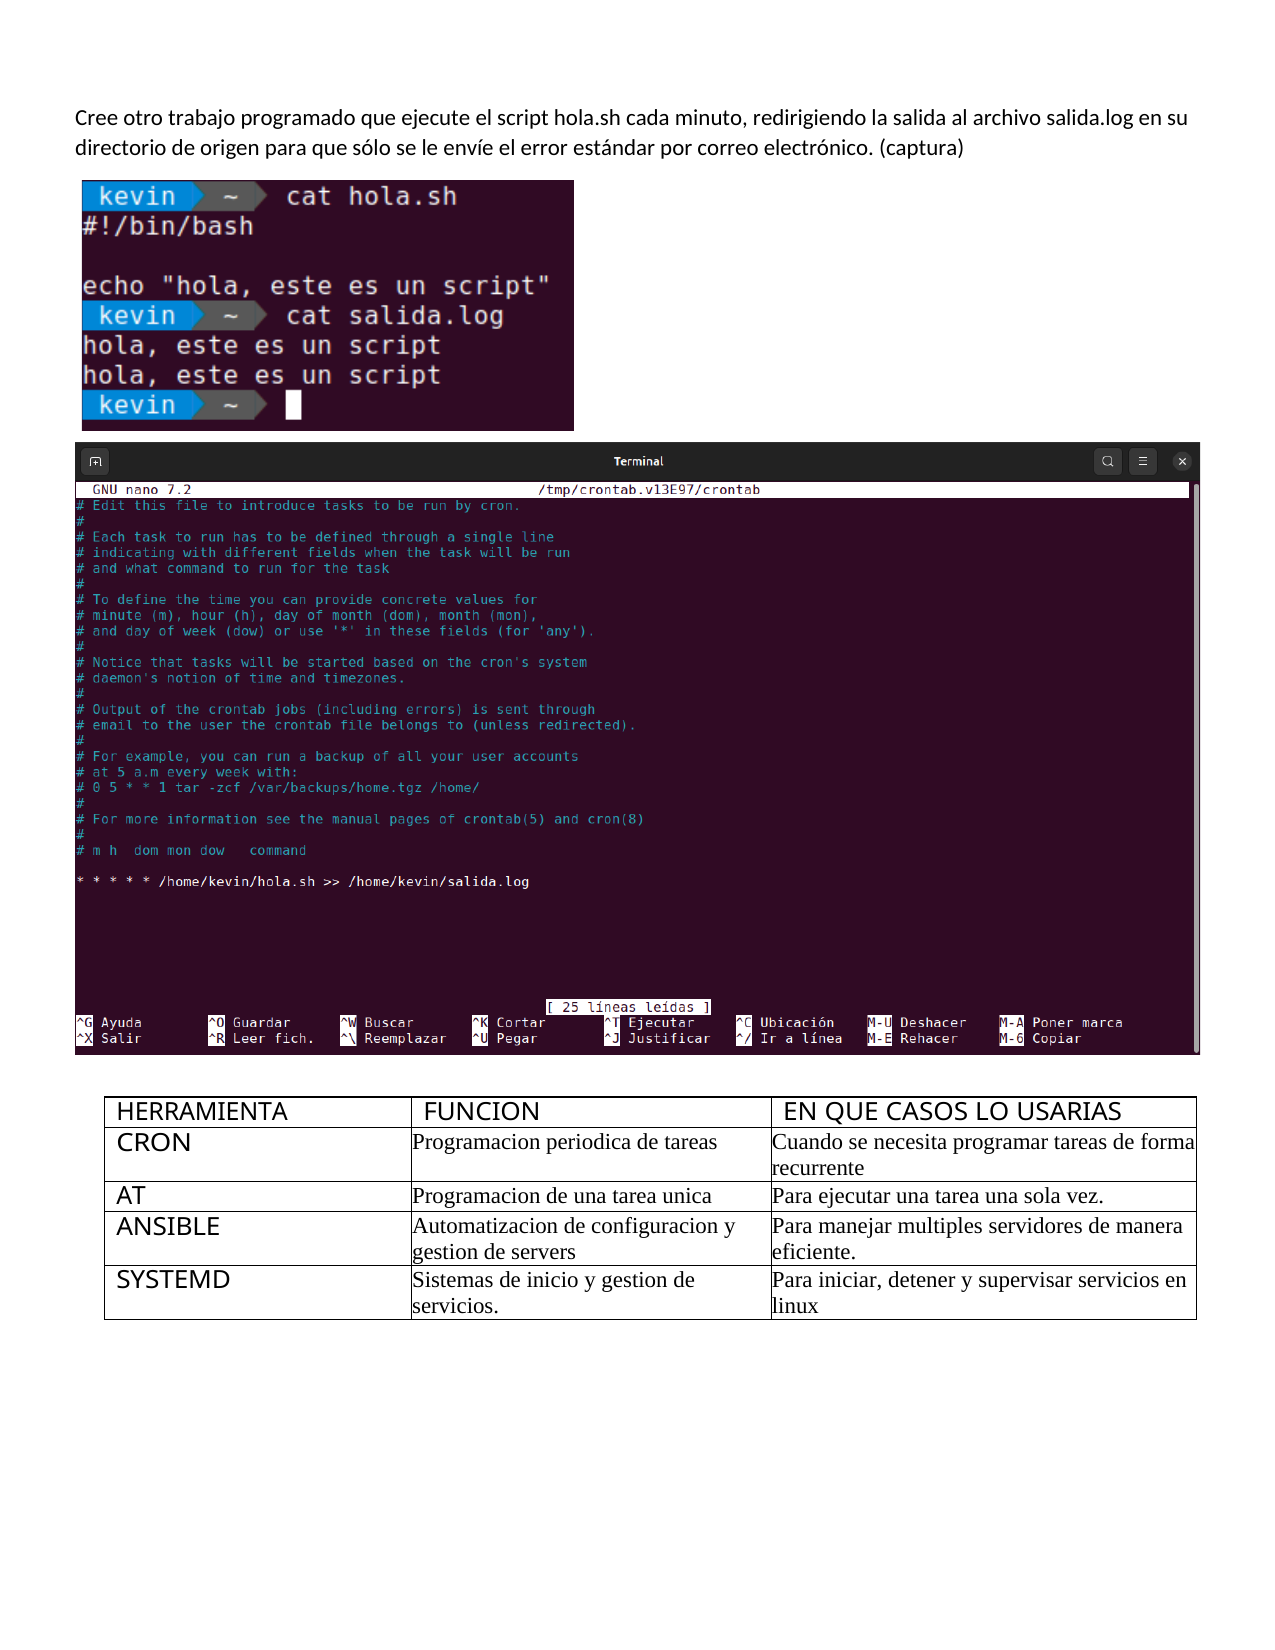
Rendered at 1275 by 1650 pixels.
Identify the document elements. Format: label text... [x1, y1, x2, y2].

picture [75, 442, 1200, 1055]
table_cell Para ejecutar una tarea una sola vez. [772, 1182, 1196, 1211]
table_cell Programacion periodica de tareas [412, 1128, 771, 1181]
table_cell SYSTEMD [105, 1266, 411, 1318]
table_cell Para manejar multiples servidores de manera eficiente. [772, 1212, 1196, 1265]
text Cree otro trabajo programado que ejecute el script hola.sh cada minuto, redirigiendo la salida al archivo salida.log en su directorio de origen para que sólo se le envíe el error estándar por correo electrónico. (captura) [75, 103, 1200, 161]
table_cell AT [105, 1182, 411, 1211]
table_header FUNCION [412, 1098, 771, 1127]
table_header EN QUE CASOS LO USARIAS [772, 1098, 1196, 1127]
table_cell Para iniciar, detener y supervisar servicios en linux [772, 1266, 1196, 1318]
table_cell Cuando se necesita programar tareas de forma recurrente [772, 1128, 1196, 1181]
table_cell Automatizacion de configuracion y gestion de servers [412, 1212, 771, 1265]
table_cell CRON [105, 1128, 411, 1181]
table_cell ANSIBLE [105, 1212, 411, 1265]
table_cell Sistemas de inicio y gestion de servicios. [412, 1266, 771, 1318]
table_header HERRAMIENTA [105, 1098, 411, 1127]
table_cell Programacion de una tarea unica [412, 1182, 771, 1211]
picture [81, 180, 574, 431]
